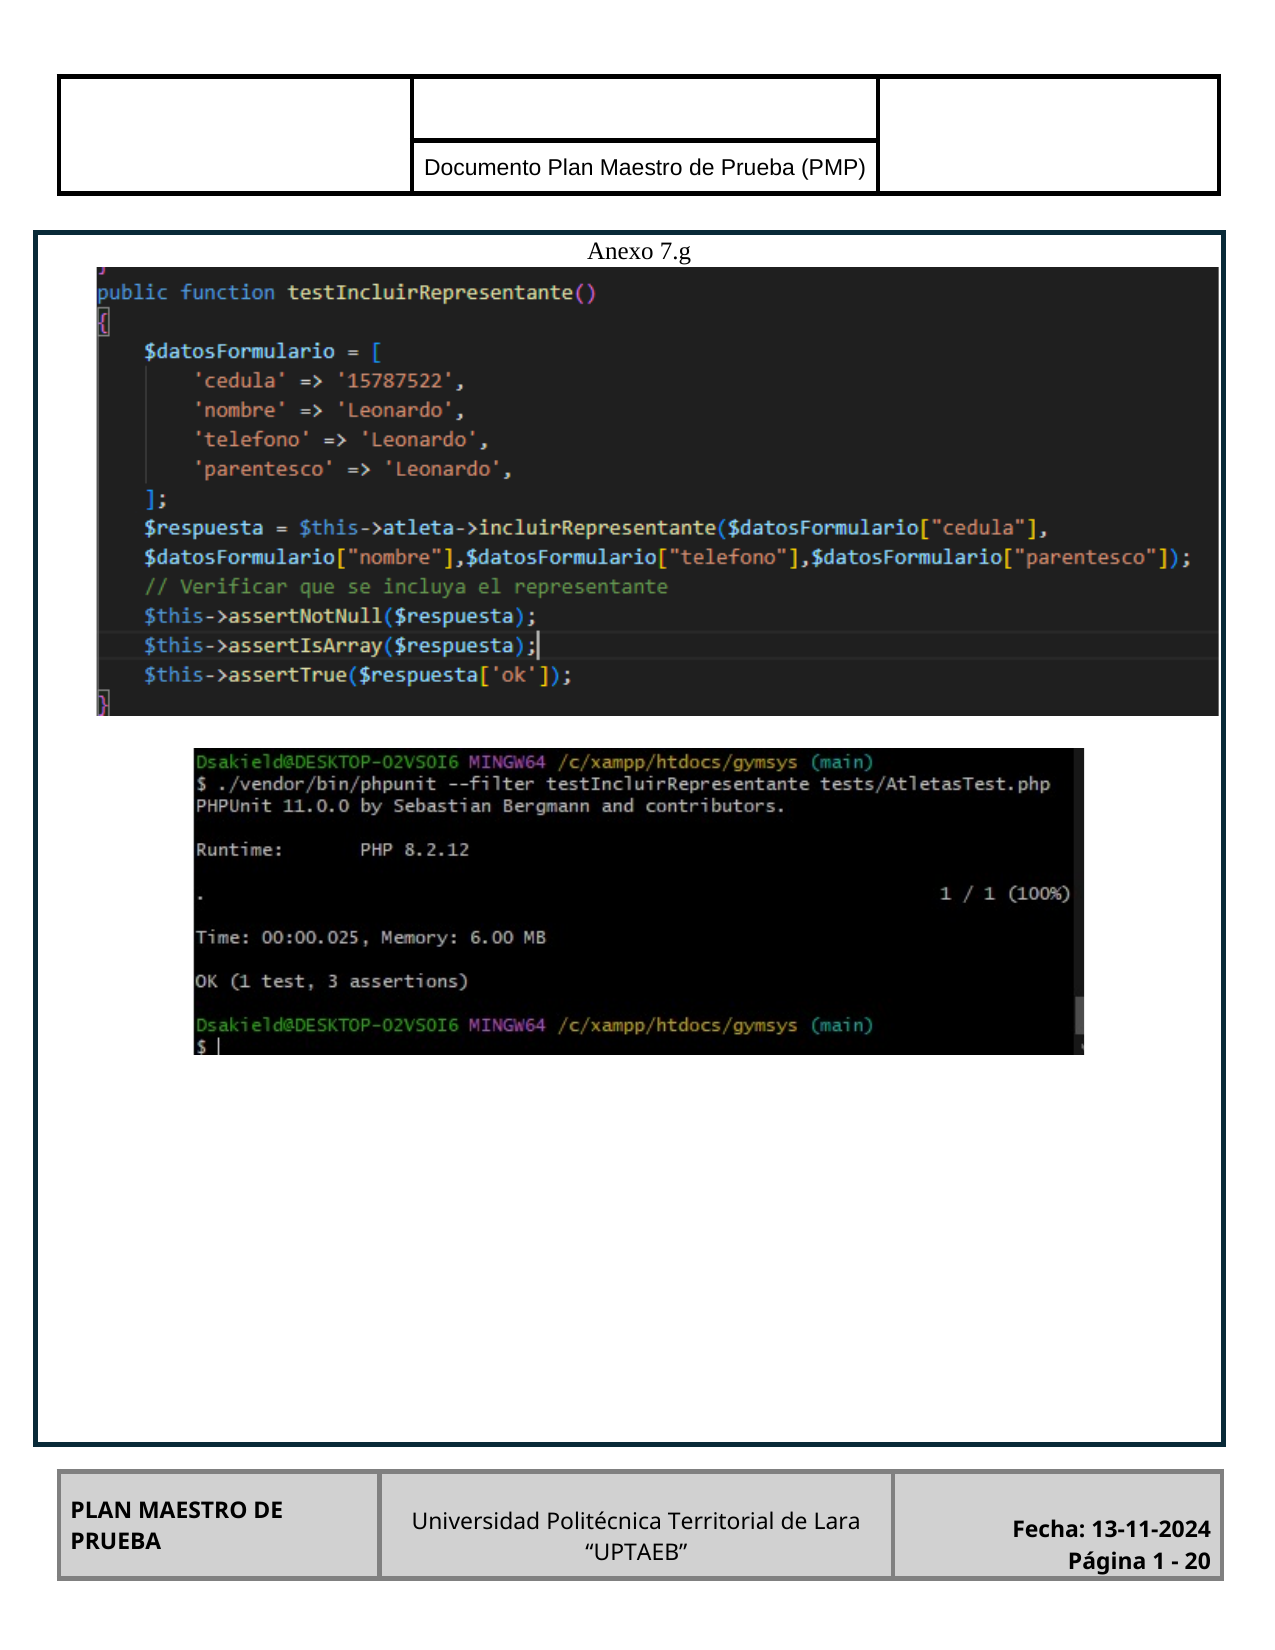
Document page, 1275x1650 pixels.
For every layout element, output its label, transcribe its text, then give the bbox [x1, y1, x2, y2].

text Anexo 7.g [97, 236, 1181, 265]
picture [96, 267, 1219, 716]
picture [193, 748, 1085, 1055]
